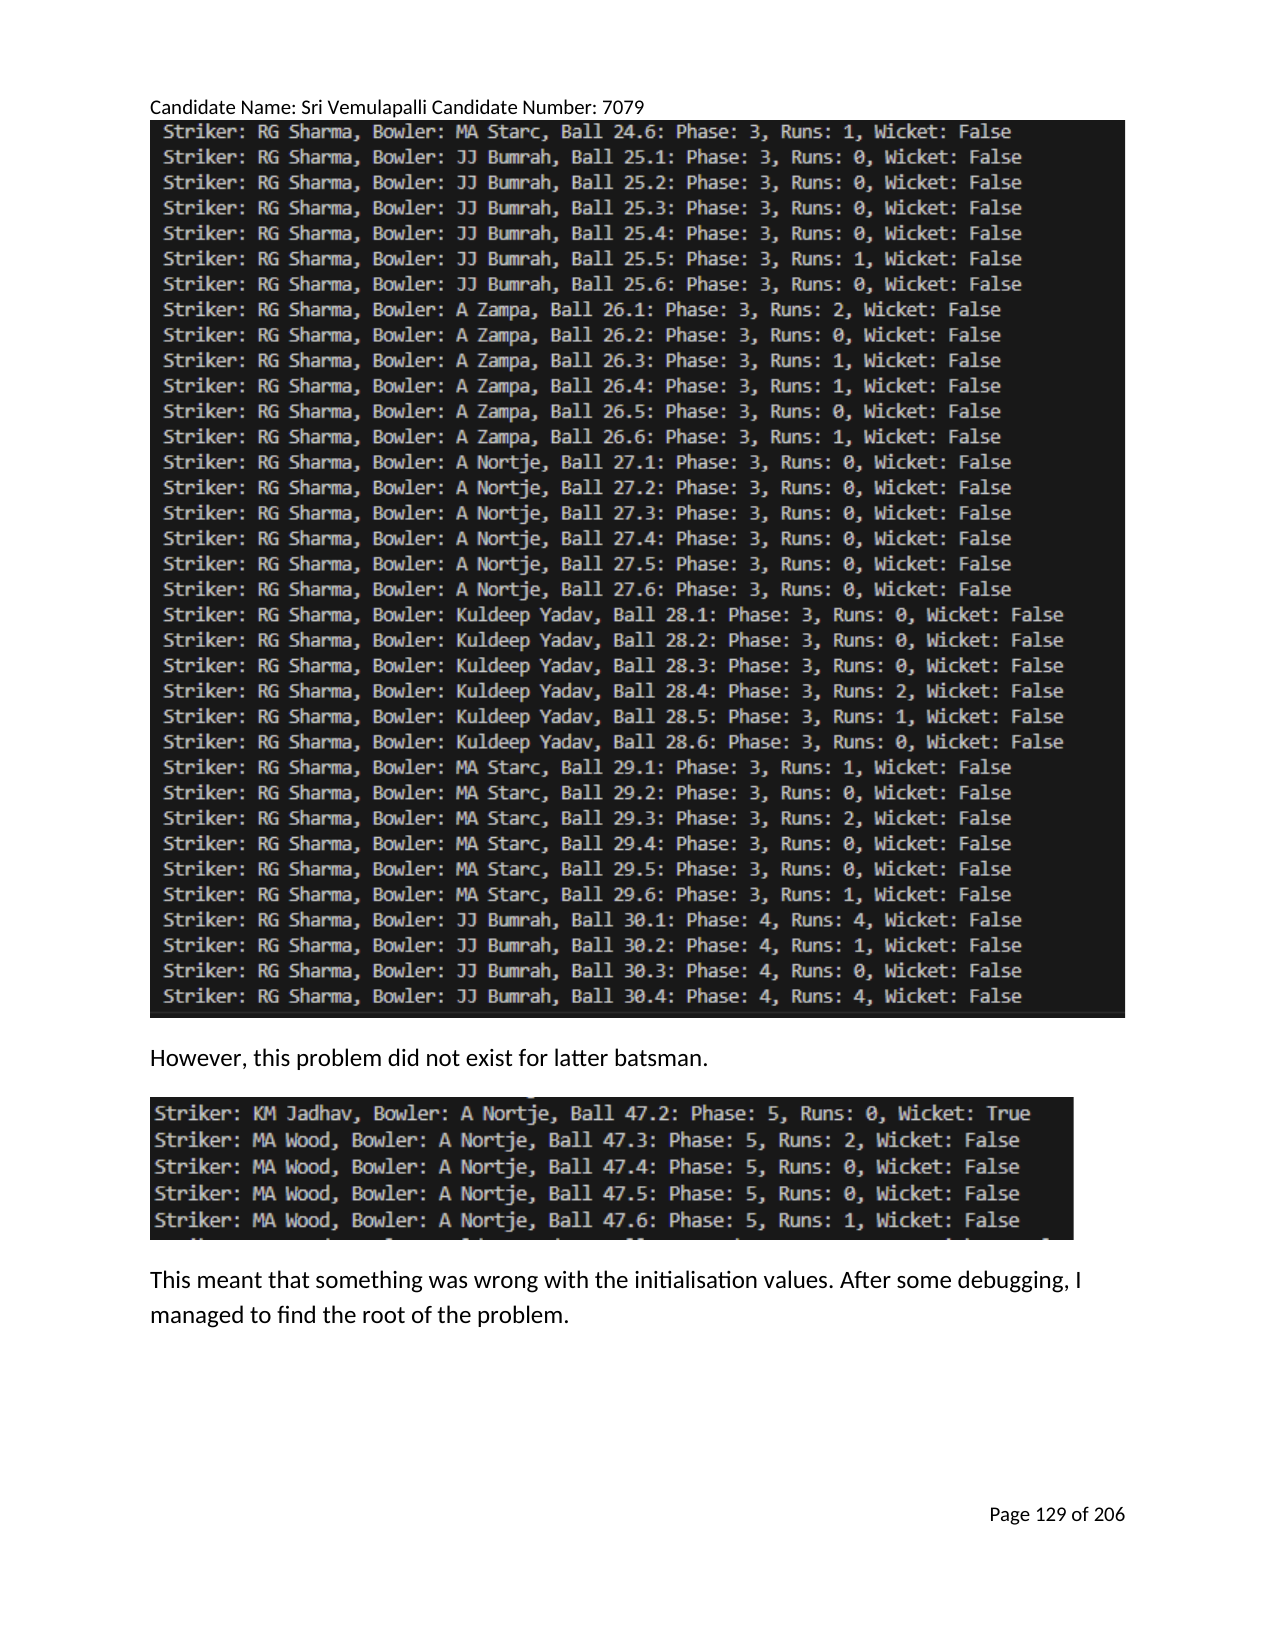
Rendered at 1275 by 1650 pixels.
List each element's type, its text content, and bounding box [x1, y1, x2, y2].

picture [150, 120, 1125, 1018]
text This meant that something was wrong with the initialisation values. After some debugging, I managed to find the root of the problem. [150, 1264, 1125, 1330]
picture [150, 1097, 1074, 1240]
text However, this problem did not exist for latter batsman. [150, 1042, 1125, 1072]
